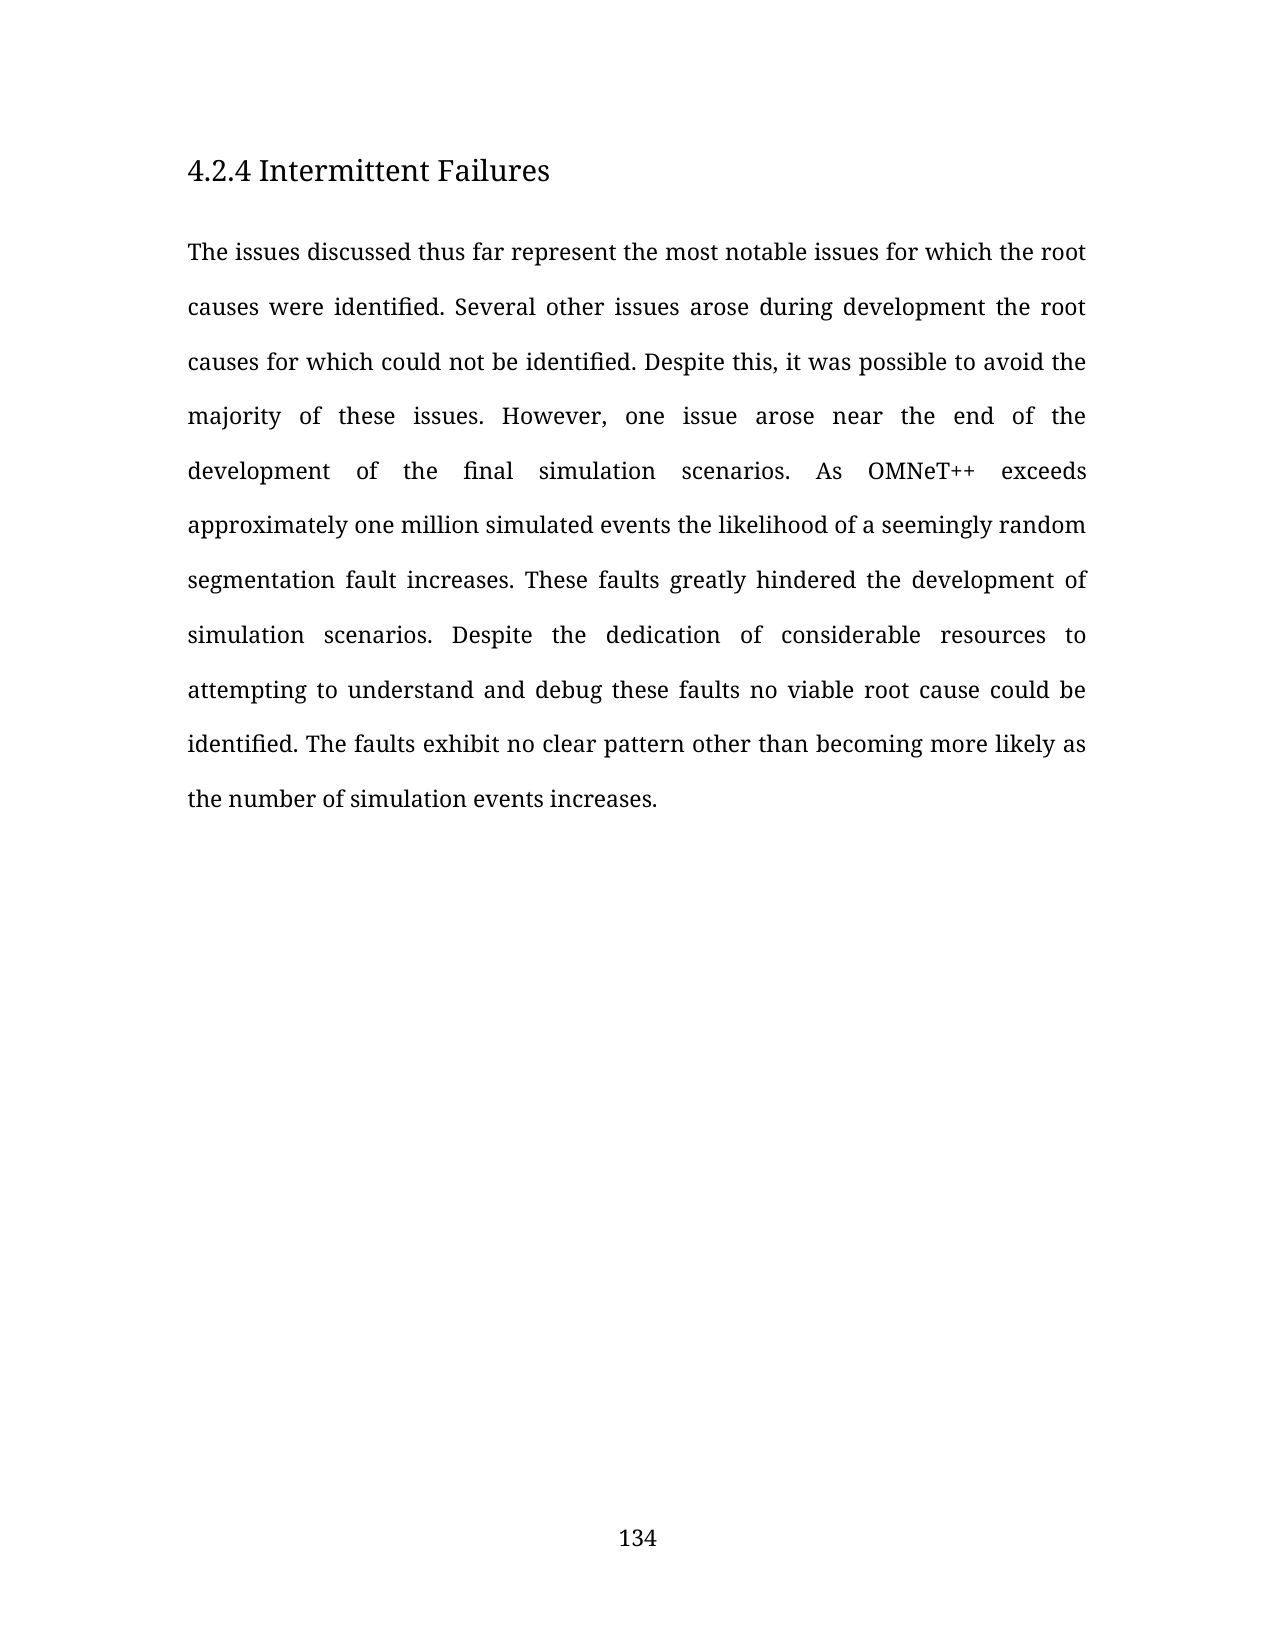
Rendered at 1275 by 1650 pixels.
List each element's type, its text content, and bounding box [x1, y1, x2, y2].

text The issues discussed thus far represent the most notable issues for which the root causes were identified. Several other issues arose during development the root causes for which could not be identified. Despite this, it was possible to avoid the majority of these issues. However, one issue arose near the end of the development of the final simulation scenarios. As OMNeT++ exceeds approximately one million simulated events the likelihood of a seemingly random segmentation fault increases. These faults greatly hindered the development of simulation scenarios. Despite the dedication of considerable resources to attempting to understand and debug these faults no viable root cause could be identified. The faults exhibit no clear pattern other than becoming more likely as the number of simulation events increases. [187, 236, 1087, 814]
subtitle Intermittent Failures [187, 150, 1087, 190]
